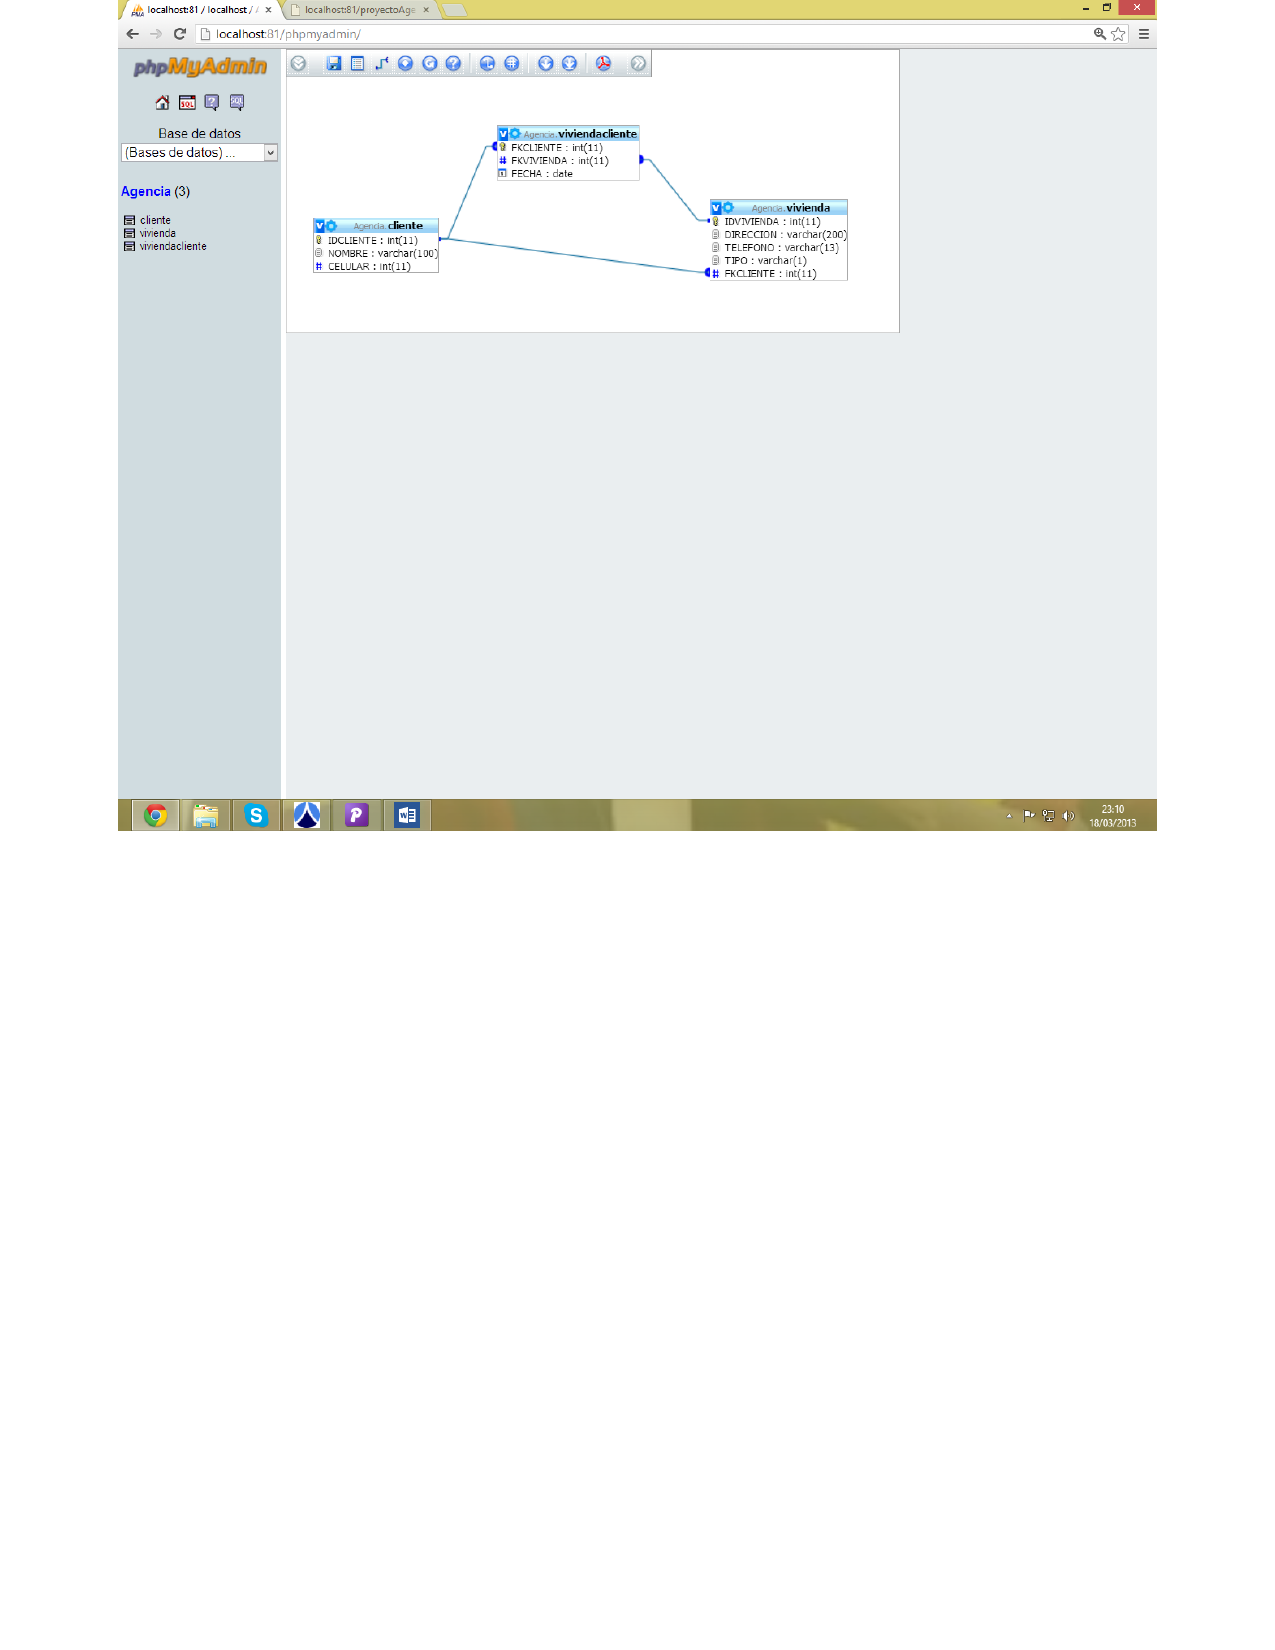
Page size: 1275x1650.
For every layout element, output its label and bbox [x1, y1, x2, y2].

picture [118, 0, 1157, 831]
